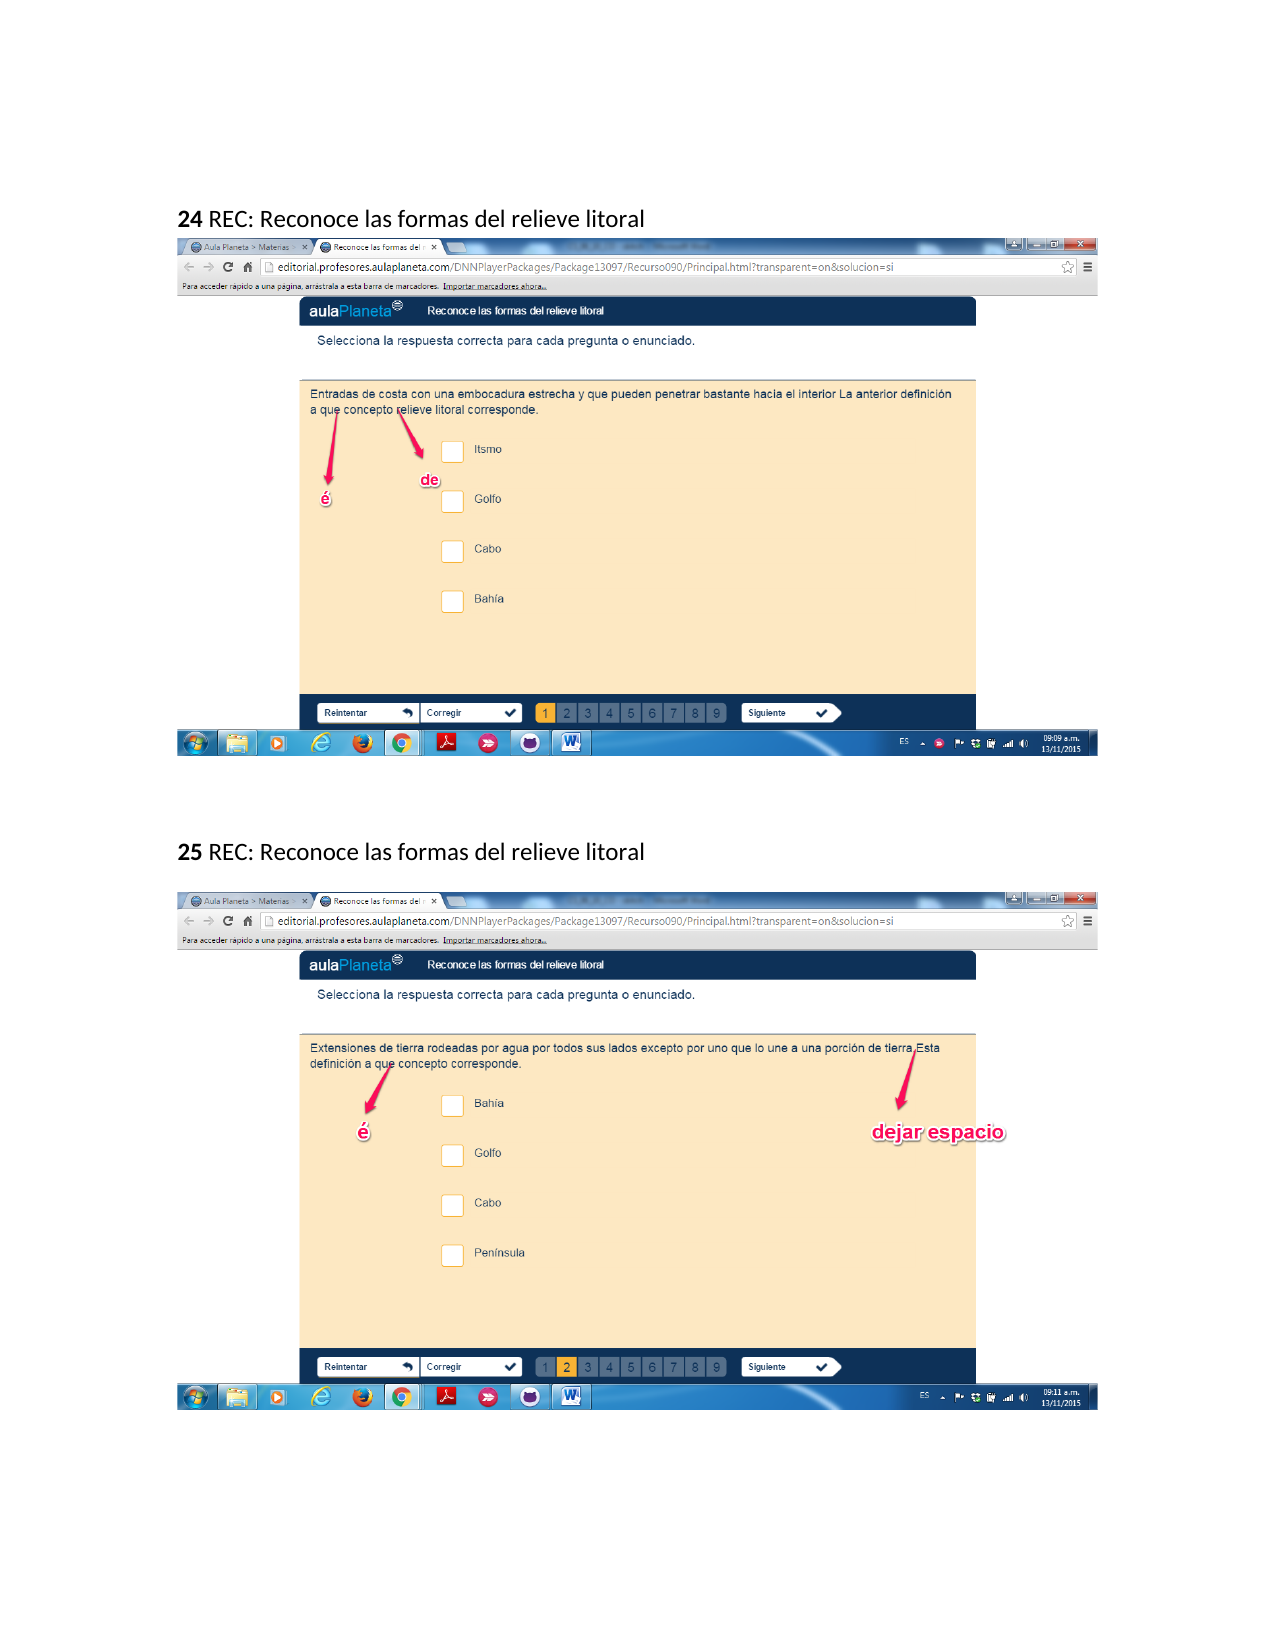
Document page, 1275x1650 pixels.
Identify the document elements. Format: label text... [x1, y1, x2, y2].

picture [177, 238, 1098, 756]
text 25 REC: Reconoce las formas del relieve litoral [177, 837, 1098, 867]
text 24 REC: Reconoce las formas del relieve litoral [177, 203, 1098, 238]
picture [177, 892, 1098, 1410]
